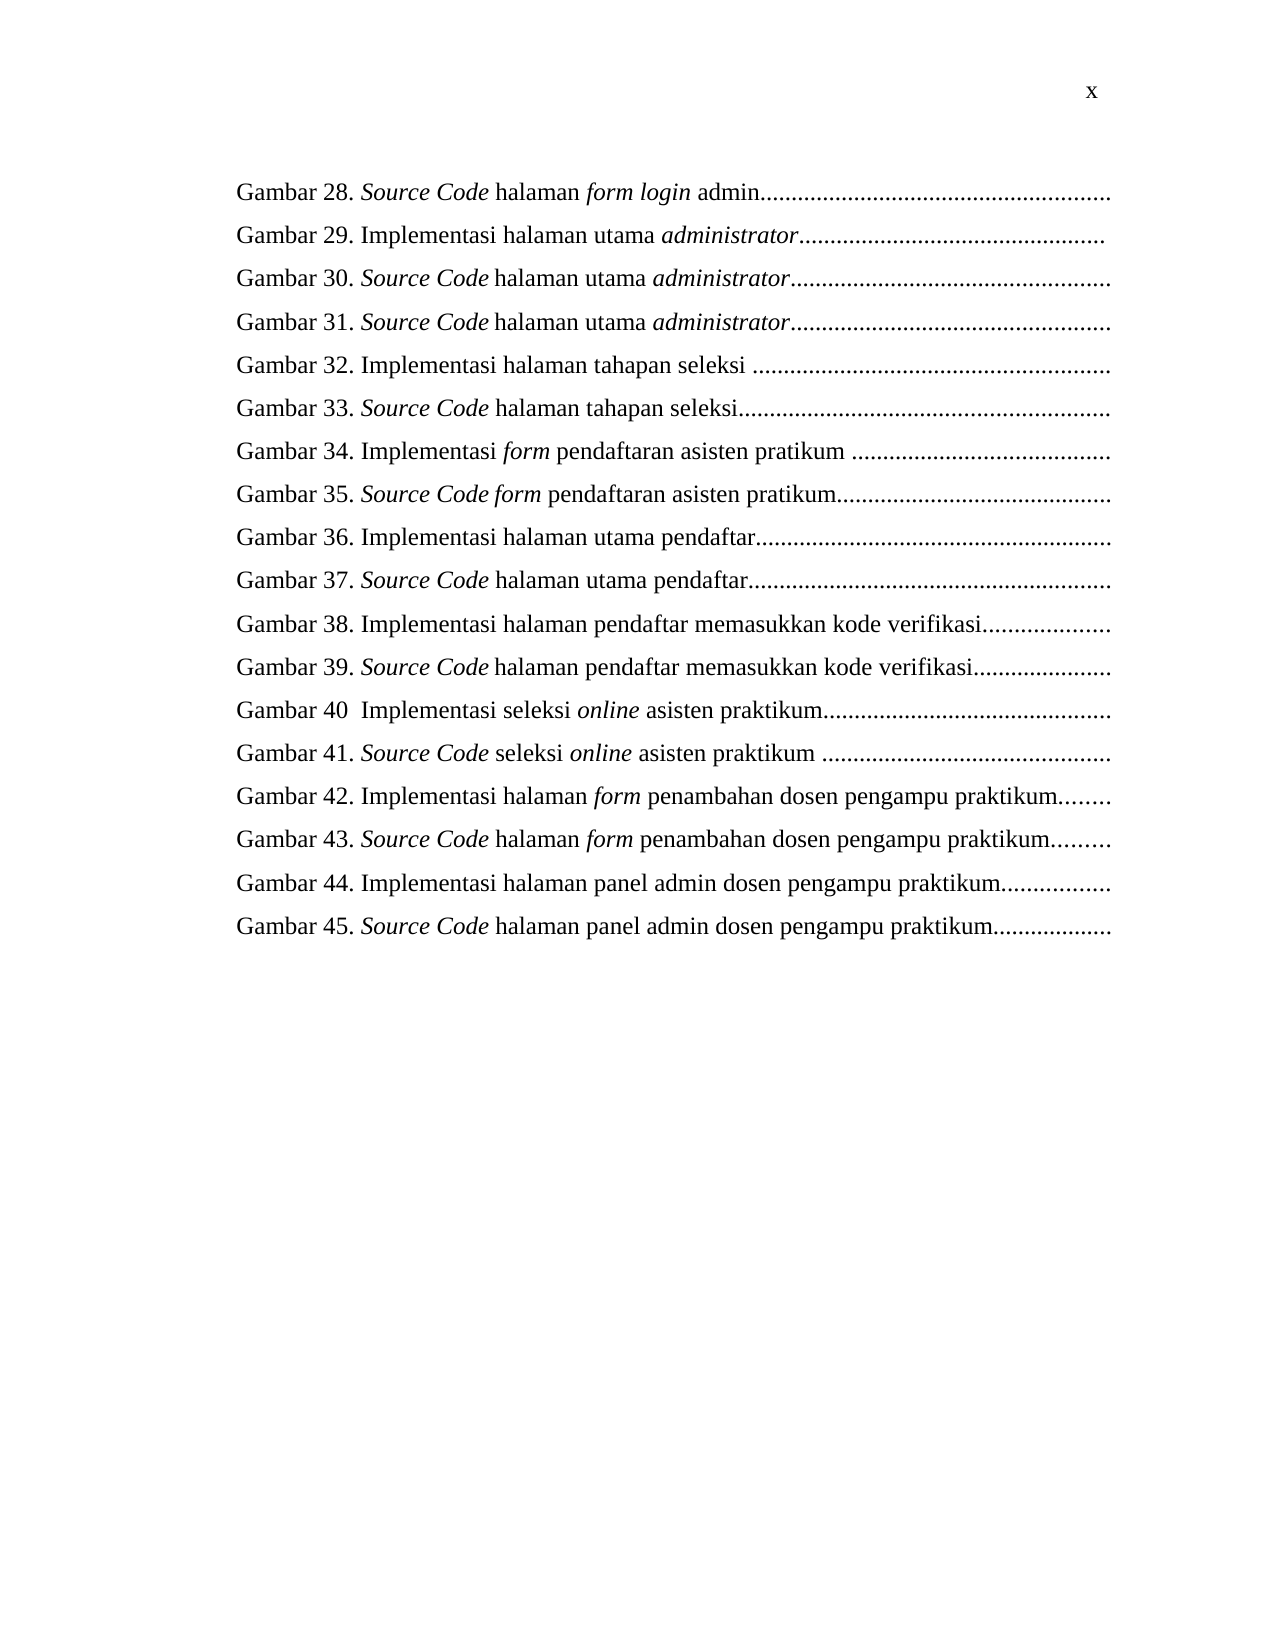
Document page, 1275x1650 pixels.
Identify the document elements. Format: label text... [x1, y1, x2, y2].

text Gambar 39. Source Code halaman pendaftar memasukkan kode verifikasi 57 [236, 652, 1098, 681]
text Gambar 38. Implementasi halaman pendaftar memasukkan kode verifikasi 57 [236, 609, 1098, 637]
text Gambar 30. Source Code halaman utama administrator 51 [236, 263, 1098, 292]
text Gambar 36. Implementasi halaman utama pendaftar 56 [236, 522, 1098, 551]
text Gambar 33. Source Code halaman tahapan seleksi 54 [236, 393, 1098, 422]
text Gambar 45. Source Code halaman panel admin dosen pengampu praktikum 62 [236, 911, 1098, 939]
text Gambar 41. Source Code seleksi online asisten praktikum 59 [236, 738, 1098, 767]
text Gambar 37. Source Code halaman utama pendaftar 56 [236, 566, 1098, 594]
text Gambar 31. Source Code halaman utama administrator 52 [236, 307, 1098, 335]
text Gambar 34. Implementasi form pendaftaran asisten pratikum 55 [236, 436, 1098, 465]
text Gambar 40 Implementasi seleksi online asisten praktikum 58 [236, 695, 1098, 724]
text Gambar 35. Source Code form pendaftaran asisten pratikum 55 [236, 479, 1098, 508]
text Gambar 29. Implementasi halaman utama administrator 50 [236, 220, 1098, 249]
text Gambar 43. Source Code halaman form penambahan dosen pengampu praktikum 60 [236, 824, 1098, 853]
text Gambar 44. Implementasi halaman panel admin dosen pengampu praktikum 61 [236, 868, 1098, 896]
text Gambar 32. Implementasi halaman tahapan seleksi 53 [236, 350, 1098, 379]
text Gambar 42. Implementasi halaman form penambahan dosen pengampu praktikum 60 [236, 781, 1098, 810]
text Gambar 28. Source Code halaman form login admin 50 [236, 177, 1098, 206]
